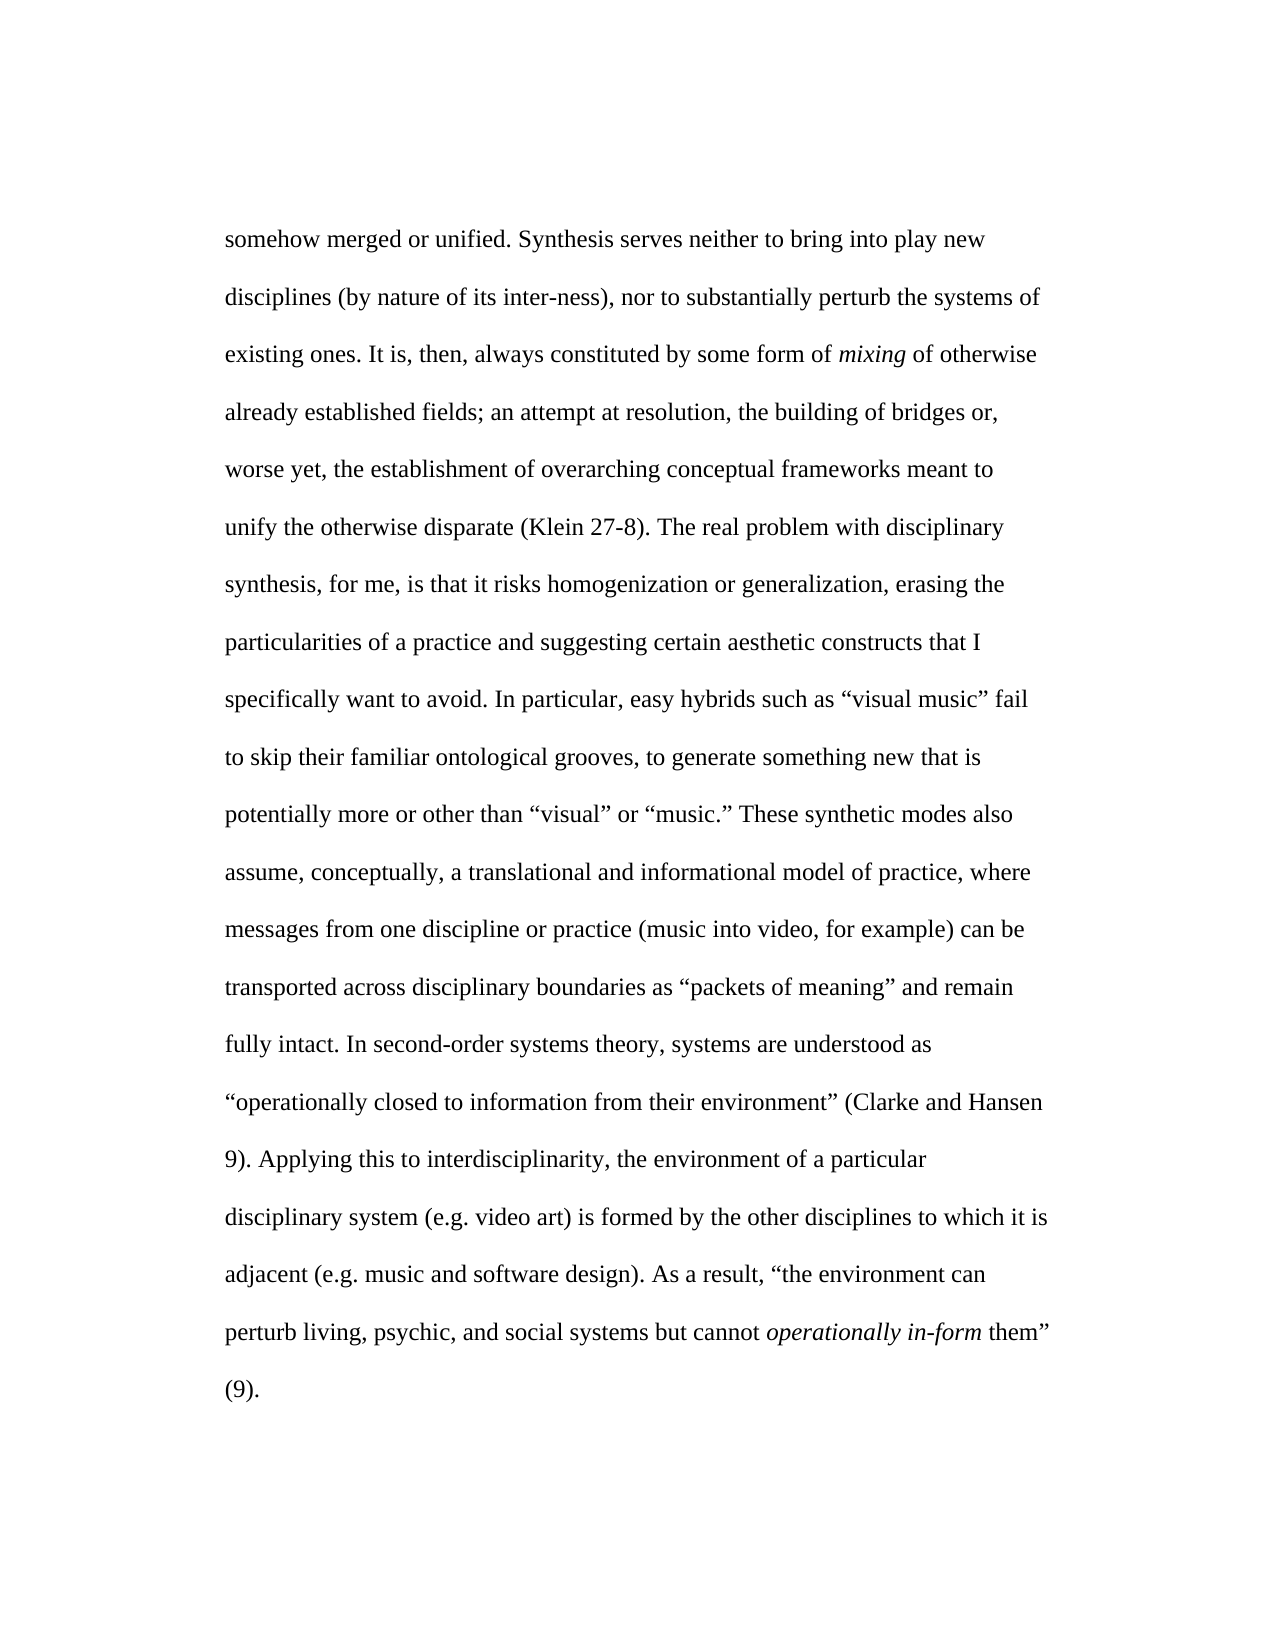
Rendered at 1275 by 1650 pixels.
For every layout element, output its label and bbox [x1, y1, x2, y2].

text [224, 224, 1051, 1403]
